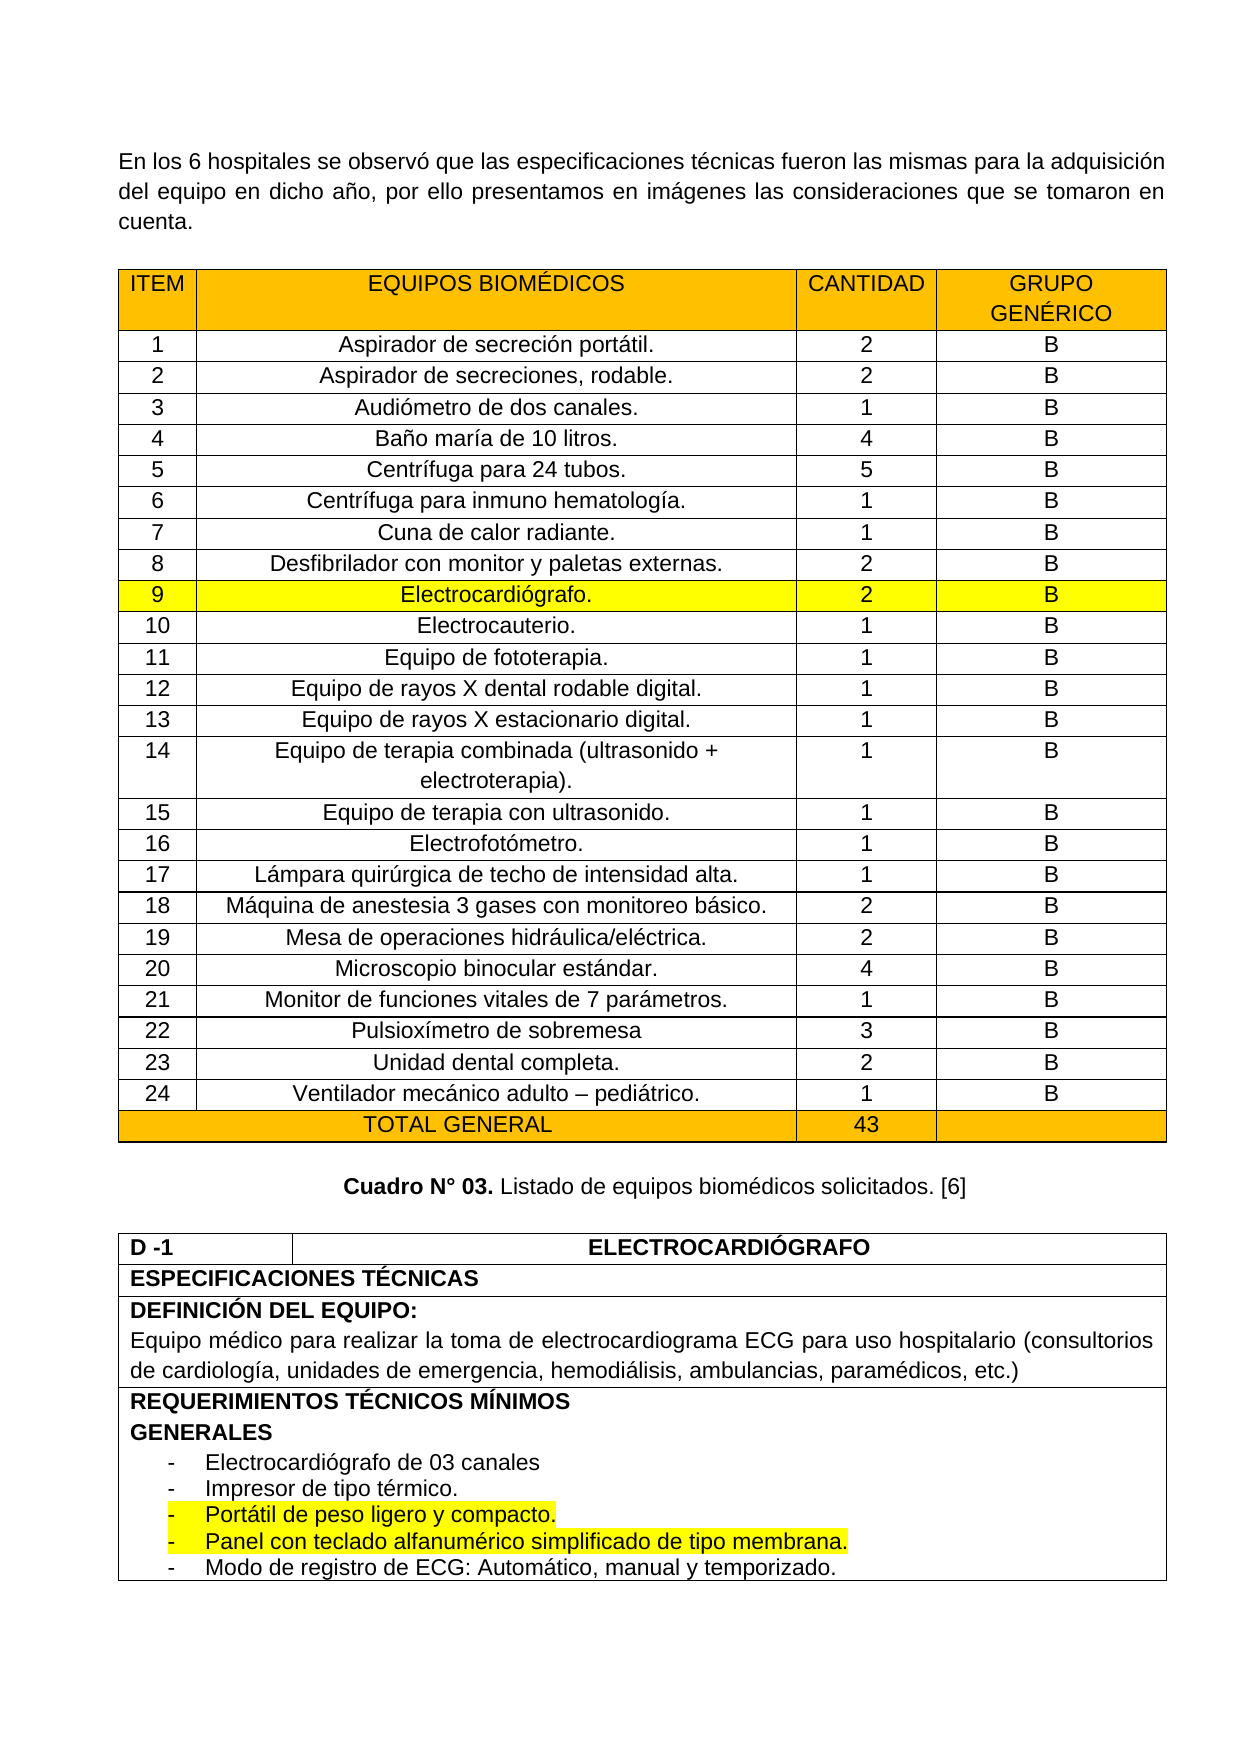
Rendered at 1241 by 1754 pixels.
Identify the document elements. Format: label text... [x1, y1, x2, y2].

table_cell Baño maría de 10 litros. [197, 425, 796, 455]
table_cell 20 [119, 955, 196, 985]
table_cell Microscopio binocular estándar. [197, 955, 796, 985]
table_cell 17 [119, 861, 196, 891]
table_cell 1 [797, 861, 936, 891]
table_cell 19 [119, 924, 196, 954]
table_cell Máquina de anestesia 3 gases con monitoreo básico. [197, 893, 796, 923]
table_cell 3 [797, 1018, 936, 1048]
table_cell 23 [119, 1049, 196, 1079]
table_cell 11 [119, 644, 196, 674]
table_cell Centrífuga para 24 tubos. [197, 456, 796, 486]
table_cell 4 [797, 955, 936, 985]
table_cell B [937, 456, 1166, 486]
table_cell 6 [119, 487, 196, 517]
table_cell B [937, 737, 1166, 798]
table_header EQUIPOS BIOMÉDICOS [197, 270, 796, 330]
table_cell 3 [119, 394, 196, 424]
table_cell 1 [797, 519, 936, 549]
table_cell B [937, 550, 1166, 580]
table_cell 1 [797, 1080, 936, 1110]
table_cell Aspirador de secreciones, rodable. [197, 362, 796, 392]
table_cell B [937, 706, 1166, 736]
table_cell Electrofotómetro. [197, 830, 796, 860]
table_cell 2 [797, 924, 936, 954]
table_cell 1 [797, 394, 936, 424]
table_cell 8 [119, 550, 196, 580]
table_cell Equipo de rayos X dental rodable digital. [197, 675, 796, 705]
table_cell 13 [119, 706, 196, 736]
table_cell 1 [797, 487, 936, 517]
table_cell B [937, 799, 1166, 829]
table_cell 18 [119, 893, 196, 923]
table_cell B [937, 830, 1166, 860]
table_cell B [937, 893, 1166, 923]
table_cell 10 [119, 612, 196, 642]
text En los 6 hospitales se observó que las especificaciones técnicas fueron las mismas para la adquisición del equipo en dicho año, por ello presentamos en imágenes las consideraciones que se tomaron en cuenta. [118, 148, 1167, 234]
table_cell Equipo de rayos X estacionario digital. [197, 706, 796, 736]
table_cell 22 [119, 1018, 196, 1048]
table_cell 2 [797, 1049, 936, 1079]
table_cell 7 [119, 519, 196, 549]
table_cell Monitor de funciones vitales de 7 parámetros. [197, 986, 796, 1016]
table_cell B [937, 955, 1166, 985]
table_cell B [937, 331, 1166, 361]
table_cell Electrocardiógrafo. [197, 581, 796, 611]
table_cell 1 [797, 830, 936, 860]
table_cell B [937, 487, 1166, 517]
table_cell Equipo de fototerapia. [197, 644, 796, 674]
table_cell 1 [797, 799, 936, 829]
table_cell Mesa de operaciones hidráulica/eléctrica. [197, 924, 796, 954]
table_cell ESPECIFICACIONES TÉCNICAS [119, 1265, 1166, 1296]
table_header GRUPO GENÉRICO [937, 270, 1166, 330]
table_cell B [937, 675, 1166, 705]
table_cell B [937, 924, 1166, 954]
table_cell 9 [119, 581, 196, 611]
table_cell B [937, 1049, 1166, 1079]
table_cell Unidad dental completa. [197, 1049, 796, 1079]
table_cell Equipo de terapia combinada (ultrasonido + electroterapia). [197, 737, 796, 798]
table_cell 16 [119, 830, 196, 860]
table_cell B [937, 1080, 1166, 1110]
table_cell Electrocauterio. [197, 612, 796, 642]
table_cell 2 [797, 581, 936, 611]
table_header ITEM [119, 270, 196, 330]
table_cell 2 [797, 550, 936, 580]
table_cell Aspirador de secreción portátil. [197, 331, 796, 361]
table_cell B [937, 644, 1166, 674]
table_cell B [937, 519, 1166, 549]
table_header ELECTROCARDIÓGRAFO [293, 1234, 1166, 1264]
table_cell 2 [797, 362, 936, 392]
table_cell Centrífuga para inmuno hematología. [197, 487, 796, 517]
table_header D -1 [119, 1234, 292, 1264]
table_cell 14 [119, 737, 196, 798]
text Cuadro N° 03. Listado de equipos biomédicos solicitados. [6] [268, 1173, 1167, 1199]
table_cell 5 [119, 456, 196, 486]
table_cell Audiómetro de dos canales. [197, 394, 796, 424]
table_cell Pulsioxímetro de sobremesa [197, 1018, 796, 1048]
table_cell TOTAL GENERAL [119, 1111, 796, 1141]
table_cell 15 [119, 799, 196, 829]
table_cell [119, 1388, 1166, 1580]
table_cell 4 [119, 425, 196, 455]
table_cell B [937, 986, 1166, 1016]
table_cell 21 [119, 986, 196, 1016]
table_cell Cuna de calor radiante. [197, 519, 796, 549]
table_cell 5 [797, 456, 936, 486]
table_cell 1 [797, 675, 936, 705]
table_cell 43 [797, 1111, 936, 1141]
table_cell Desfibrilador con monitor y paletas externas. [197, 550, 796, 580]
table_cell Lámpara quirúrgica de techo de intensidad alta. [197, 861, 796, 891]
table_cell 2 [119, 362, 196, 392]
table_cell 1 [119, 331, 196, 361]
table_cell B [937, 581, 1166, 611]
table_cell 12 [119, 675, 196, 705]
table_cell 1 [797, 737, 936, 798]
table_cell 24 [119, 1080, 196, 1110]
table_cell 2 [797, 893, 936, 923]
table_cell Equipo de terapia con ultrasonido. [197, 799, 796, 829]
table_cell 1 [797, 706, 936, 736]
table_cell B [937, 612, 1166, 642]
table_cell B [937, 425, 1166, 455]
table_cell 1 [797, 612, 936, 642]
table_cell DEFINICIÓN DEL EQUIPO: Equipo médico para realizar la toma de electrocardiograma ECG para uso hospitalario (consultorios de cardiología, unidades de emergencia, hemodiálisis, ambulancias, paramédicos, etc.) [119, 1297, 1166, 1387]
table_cell [937, 1111, 1166, 1141]
table_cell 2 [797, 331, 936, 361]
table_header CANTIDAD [797, 270, 936, 330]
table_cell B [937, 861, 1166, 891]
table_cell B [937, 394, 1166, 424]
table_cell 4 [797, 425, 936, 455]
table_cell Ventilador mecánico adulto – pediátrico. [197, 1080, 796, 1110]
table_cell B [937, 362, 1166, 392]
table_cell B [937, 1018, 1166, 1048]
table_cell 1 [797, 986, 936, 1016]
table_cell 1 [797, 644, 936, 674]
